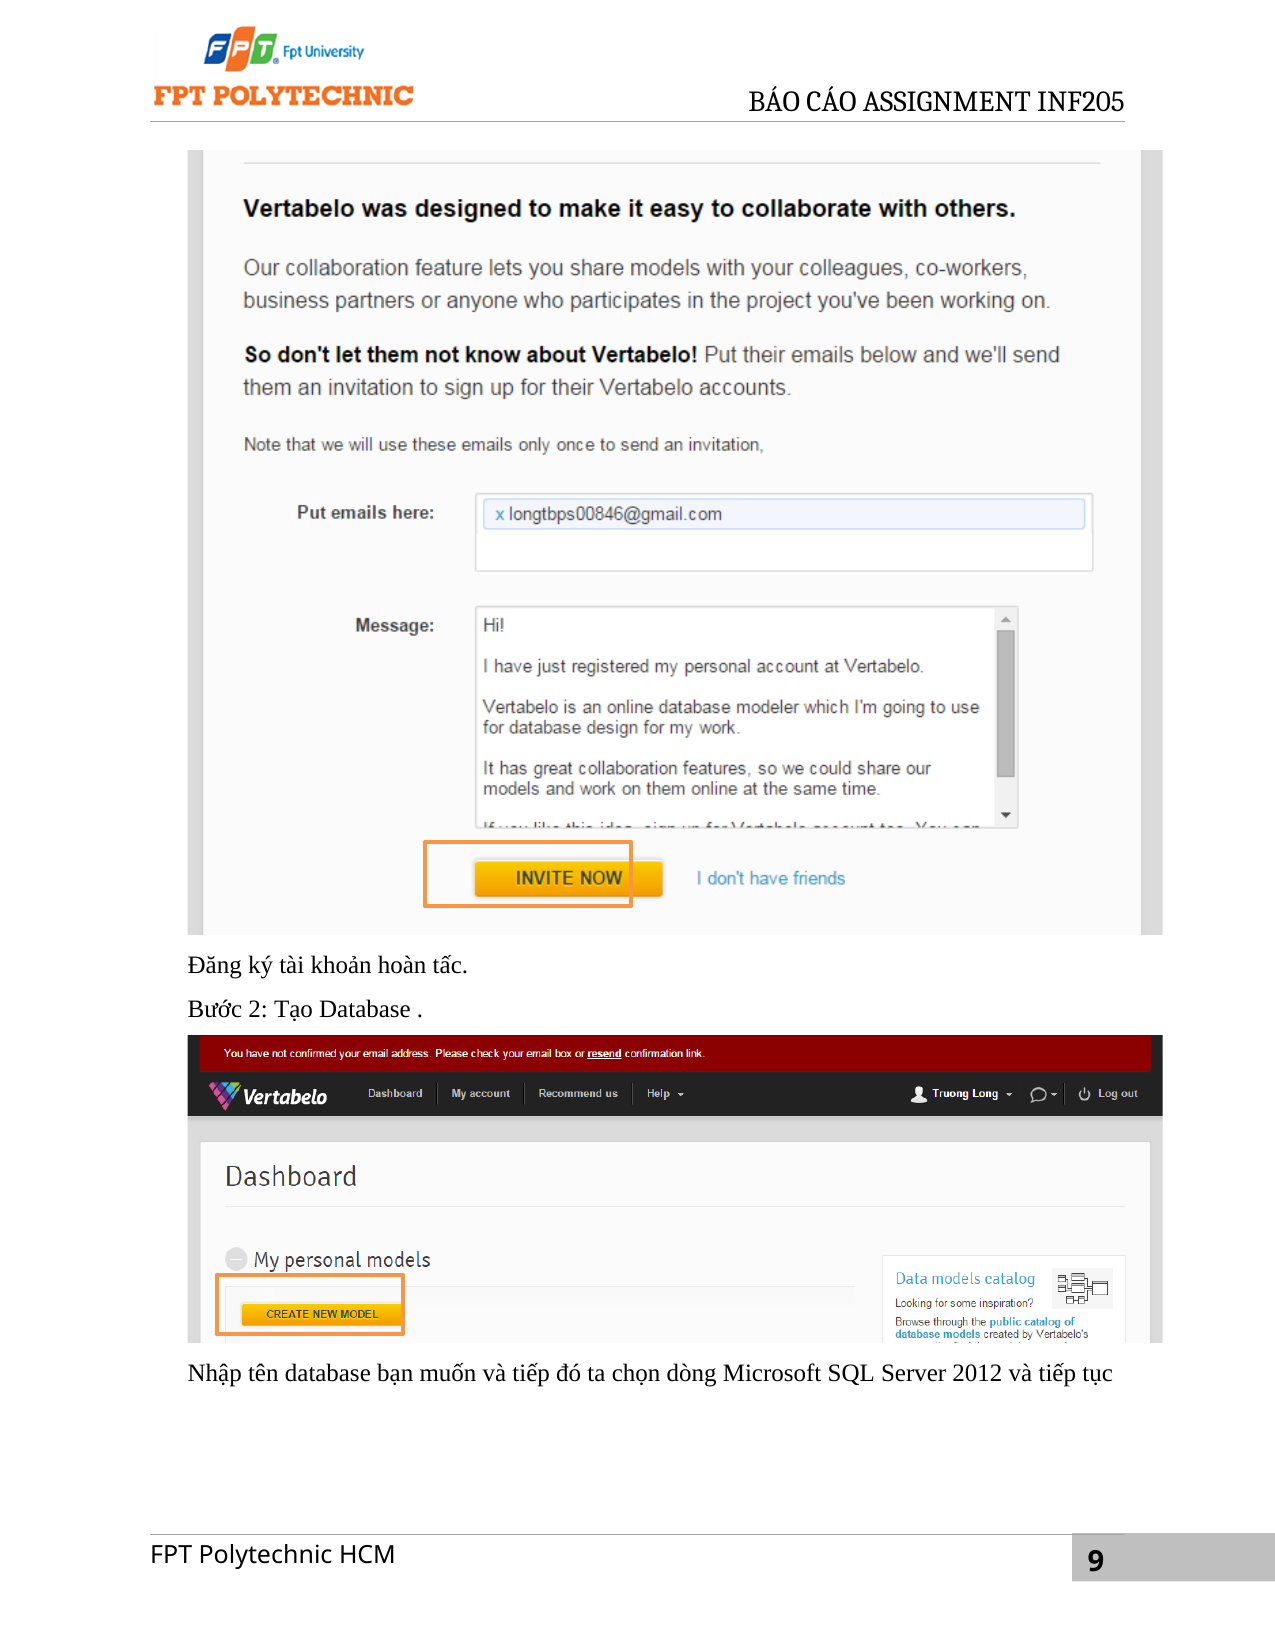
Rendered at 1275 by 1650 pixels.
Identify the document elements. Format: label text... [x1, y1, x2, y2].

text Bước 2: Tạo Database . [187, 991, 1125, 1022]
picture [187, 1035, 1163, 1343]
picture [187, 150, 1163, 935]
text Đăng ký tài khoản hoàn tấc. [187, 947, 1125, 979]
picture [150, 22, 418, 112]
text Nhập tên database bạn muốn và tiếp đó ta chọn dòng Microsoft SQL Server 2012 và tiếp tục [187, 1355, 1125, 1387]
